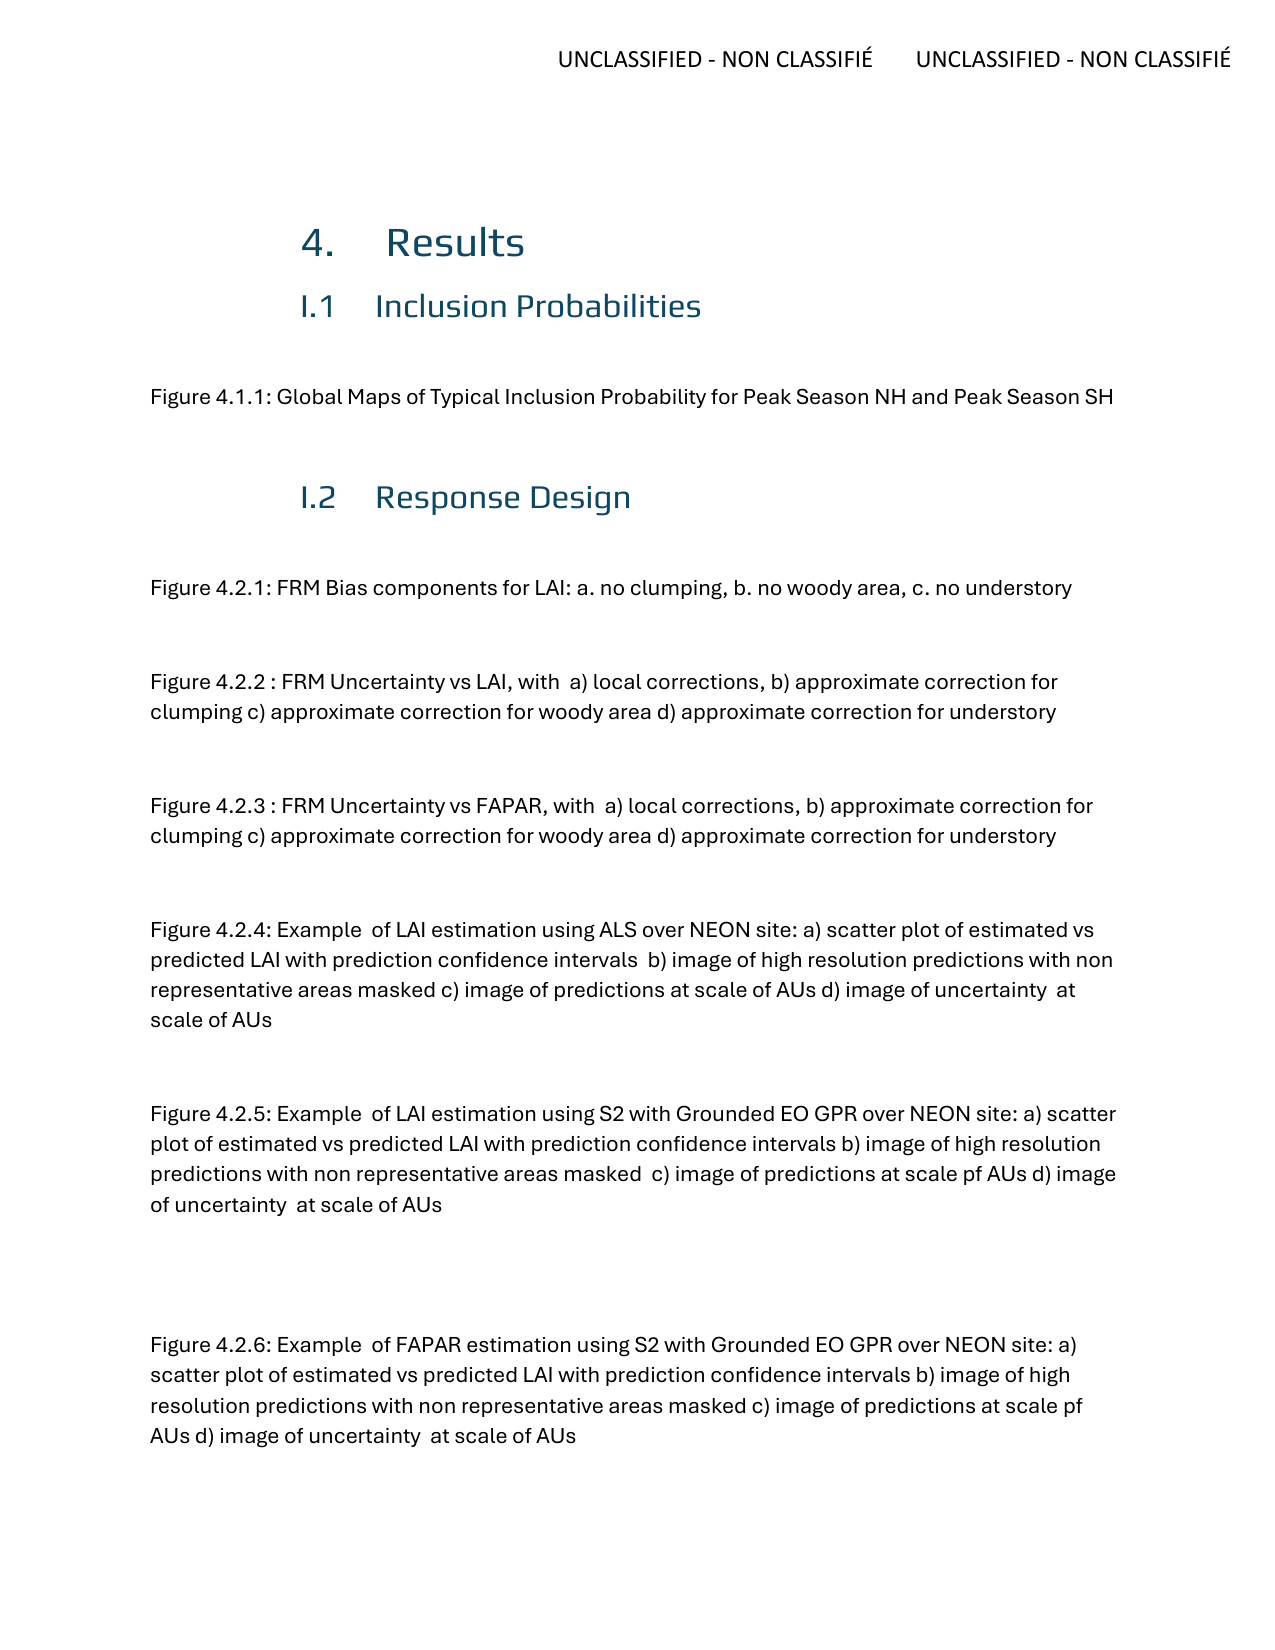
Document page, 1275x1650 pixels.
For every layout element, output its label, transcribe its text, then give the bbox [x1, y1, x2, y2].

text Figure 4.2.6: Example of FAPAR estimation using S2 with Grounded EO GPR over NEON site: a) scatter plot of estimated vs predicted LAI with prediction confidence intervals b) image of high resolution predictions with non representative areas masked c) image of predictions at scale pf AUs d) image of uncertainty at scale of AUs [150, 1331, 1125, 1450]
text Figure 4.2.5: Example of LAI estimation using S2 with Grounded EO GPR over NEON site: a) scatter plot of estimated vs predicted LAI with prediction confidence intervals b) image of high resolution predictions with non representative areas masked c) image of predictions at scale pf AUs d) image of uncertainty at scale of AUs [150, 1100, 1125, 1218]
subtitle Inclusion Probabilities [300, 286, 1125, 325]
text Figure 4.1.1: Global Maps of Typical Inclusion Probability for Peak Season NH and Peak Season SH [150, 383, 1125, 411]
text Figure 4.2.4: Example of LAI estimation using ALS over NEON site: a) scatter plot of estimated vs predicted LAI with prediction confidence intervals b) image of high resolution predictions with non representative areas masked c) image of predictions at scale of AUs d) image of uncertainty at scale of AUs [150, 915, 1125, 1034]
text Figure 4.2.2 : FRM Uncertainty vs LAI, with a) local corrections, b) approximate correction for clumping c) approximate correction for woody area d) approximate correction for understory [150, 667, 1125, 726]
subtitle Results [300, 218, 1125, 266]
text Figure 4.2.1: FRM Bias components for LAI: a. no clumping, b. no woody area, c. no understory [150, 574, 1125, 602]
text Figure 4.2.3 : FRM Uncertainty vs FAPAR, with a) local corrections, b) approximate correction for clumping c) approximate correction for woody area d) approximate correction for understory [150, 791, 1125, 850]
subtitle Response Design [300, 477, 1125, 516]
